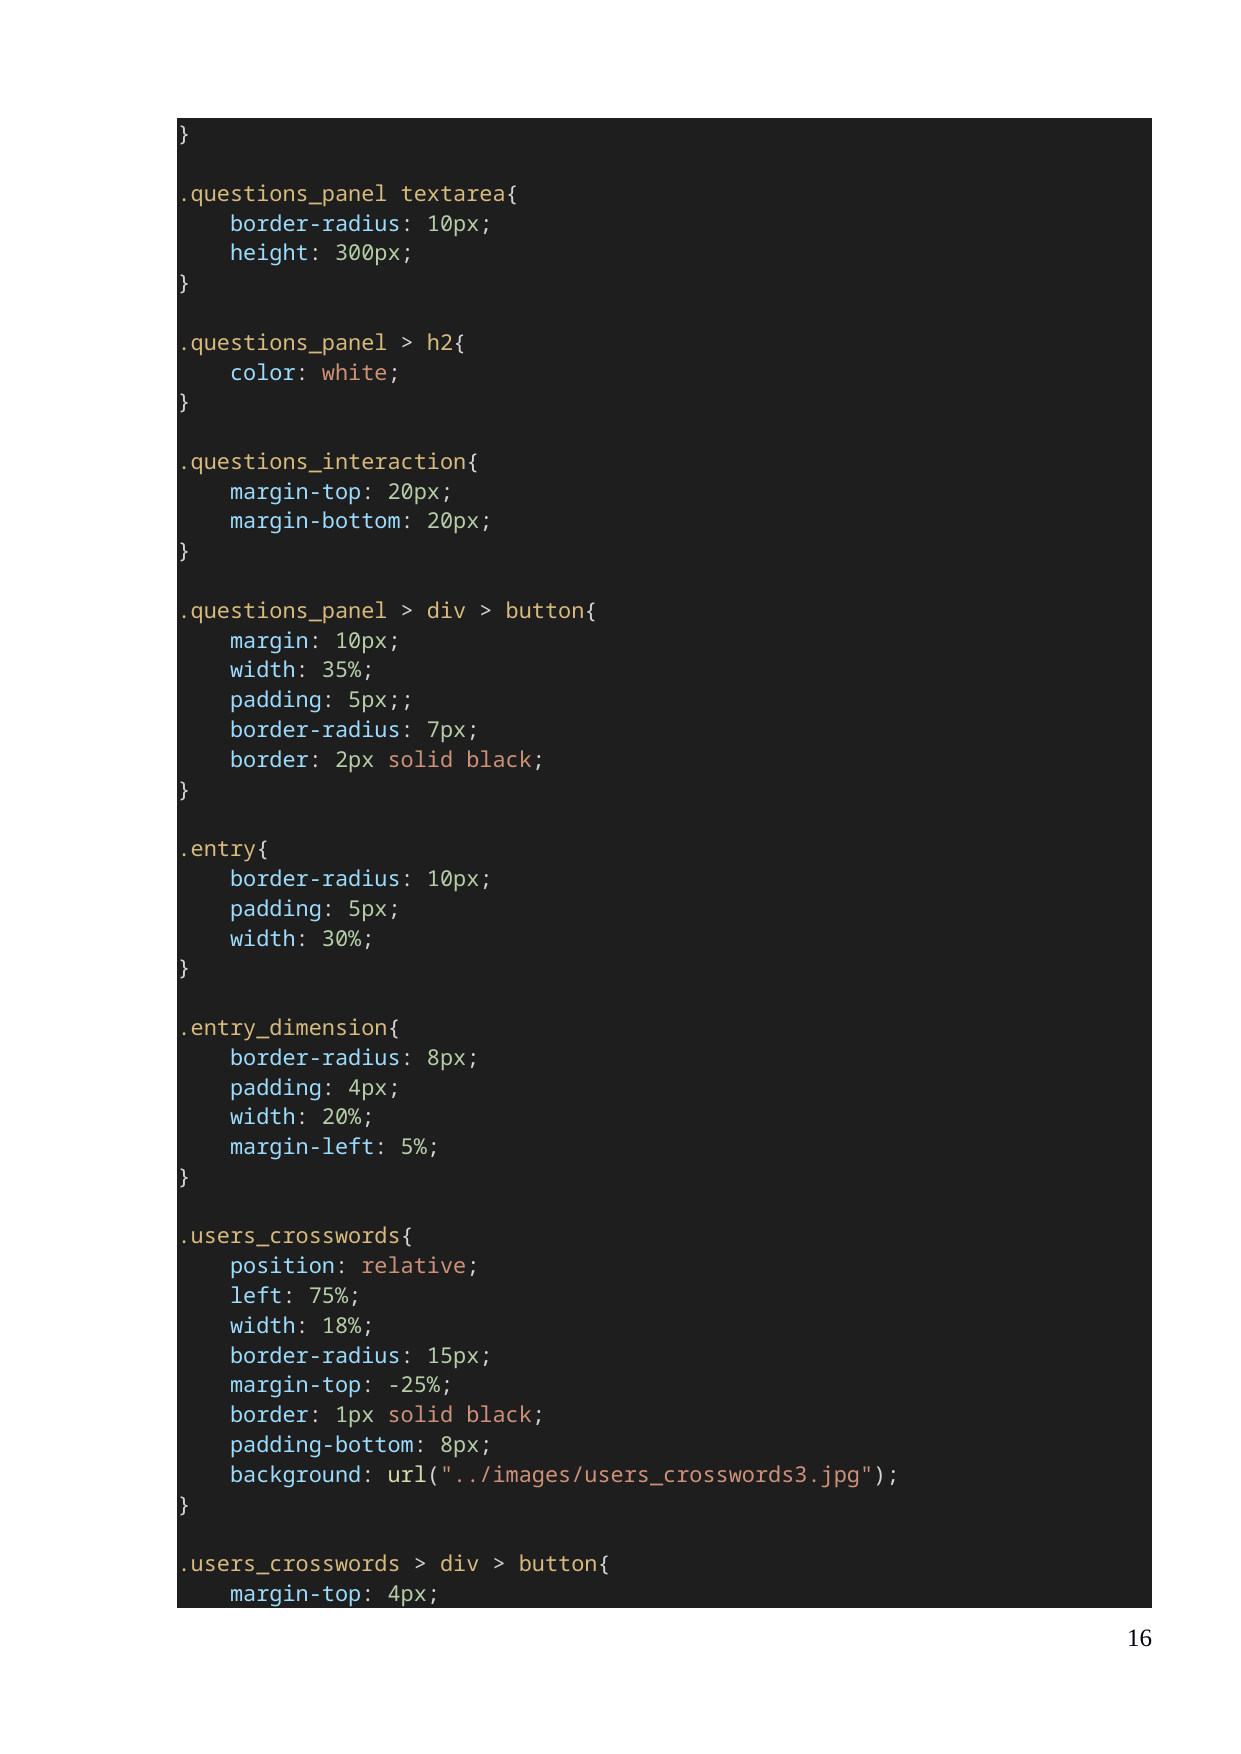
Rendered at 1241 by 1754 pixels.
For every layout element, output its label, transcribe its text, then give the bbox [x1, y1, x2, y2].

text border-radius: 8px; [177, 1042, 1152, 1071]
text color: white; [177, 356, 1152, 386]
text width: 30%; [177, 922, 1152, 952]
text .entry{ [177, 833, 1152, 863]
text width: 18%; [177, 1310, 1152, 1339]
text .questions_interaction{ [177, 446, 1152, 476]
text } [177, 386, 1152, 416]
text margin-left: 5%; [177, 1131, 1152, 1161]
text } [177, 1161, 1152, 1191]
text .questions_panel > h2{ [177, 327, 1152, 356]
text } [177, 952, 1152, 982]
text background: url("../images/users_crosswords3.jpg"); [177, 1459, 1152, 1488]
text .users_crosswords > div > button{ [177, 1548, 1152, 1578]
text left: 75%; [177, 1280, 1152, 1310]
text border-radius: 7px; [177, 714, 1152, 744]
text width: 35%; [177, 654, 1152, 684]
text } [177, 773, 1152, 803]
text margin-top: 20px; [177, 476, 1152, 505]
text .questions_panel textarea{ [177, 178, 1152, 207]
text padding-bottom: 8px; [177, 1429, 1152, 1459]
text padding: 4px; [177, 1071, 1152, 1101]
text border-radius: 10px; [177, 863, 1152, 893]
text position: relative; [177, 1250, 1152, 1280]
text .entry_dimension{ [177, 1012, 1152, 1042]
text width: 20%; [177, 1101, 1152, 1131]
text margin-top: 4px; [177, 1578, 1152, 1608]
text } [177, 1488, 1152, 1518]
text margin-bottom: 20px; [177, 505, 1152, 535]
text padding: 5px; [177, 893, 1152, 922]
text margin-top: -25%; [177, 1369, 1152, 1399]
text border: 1px solid black; [177, 1399, 1152, 1429]
text .users_crosswords{ [177, 1220, 1152, 1250]
text } [177, 267, 1152, 297]
text } [177, 535, 1152, 565]
text } [177, 118, 1152, 148]
text margin: 10px; [177, 624, 1152, 654]
text border-radius: 10px; [177, 207, 1152, 237]
text .questions_panel > div > button{ [177, 595, 1152, 624]
text border: 2px solid black; [177, 744, 1152, 773]
text border-radius: 15px; [177, 1339, 1152, 1369]
text height: 300px; [177, 237, 1152, 267]
text padding: 5px;; [177, 684, 1152, 714]
